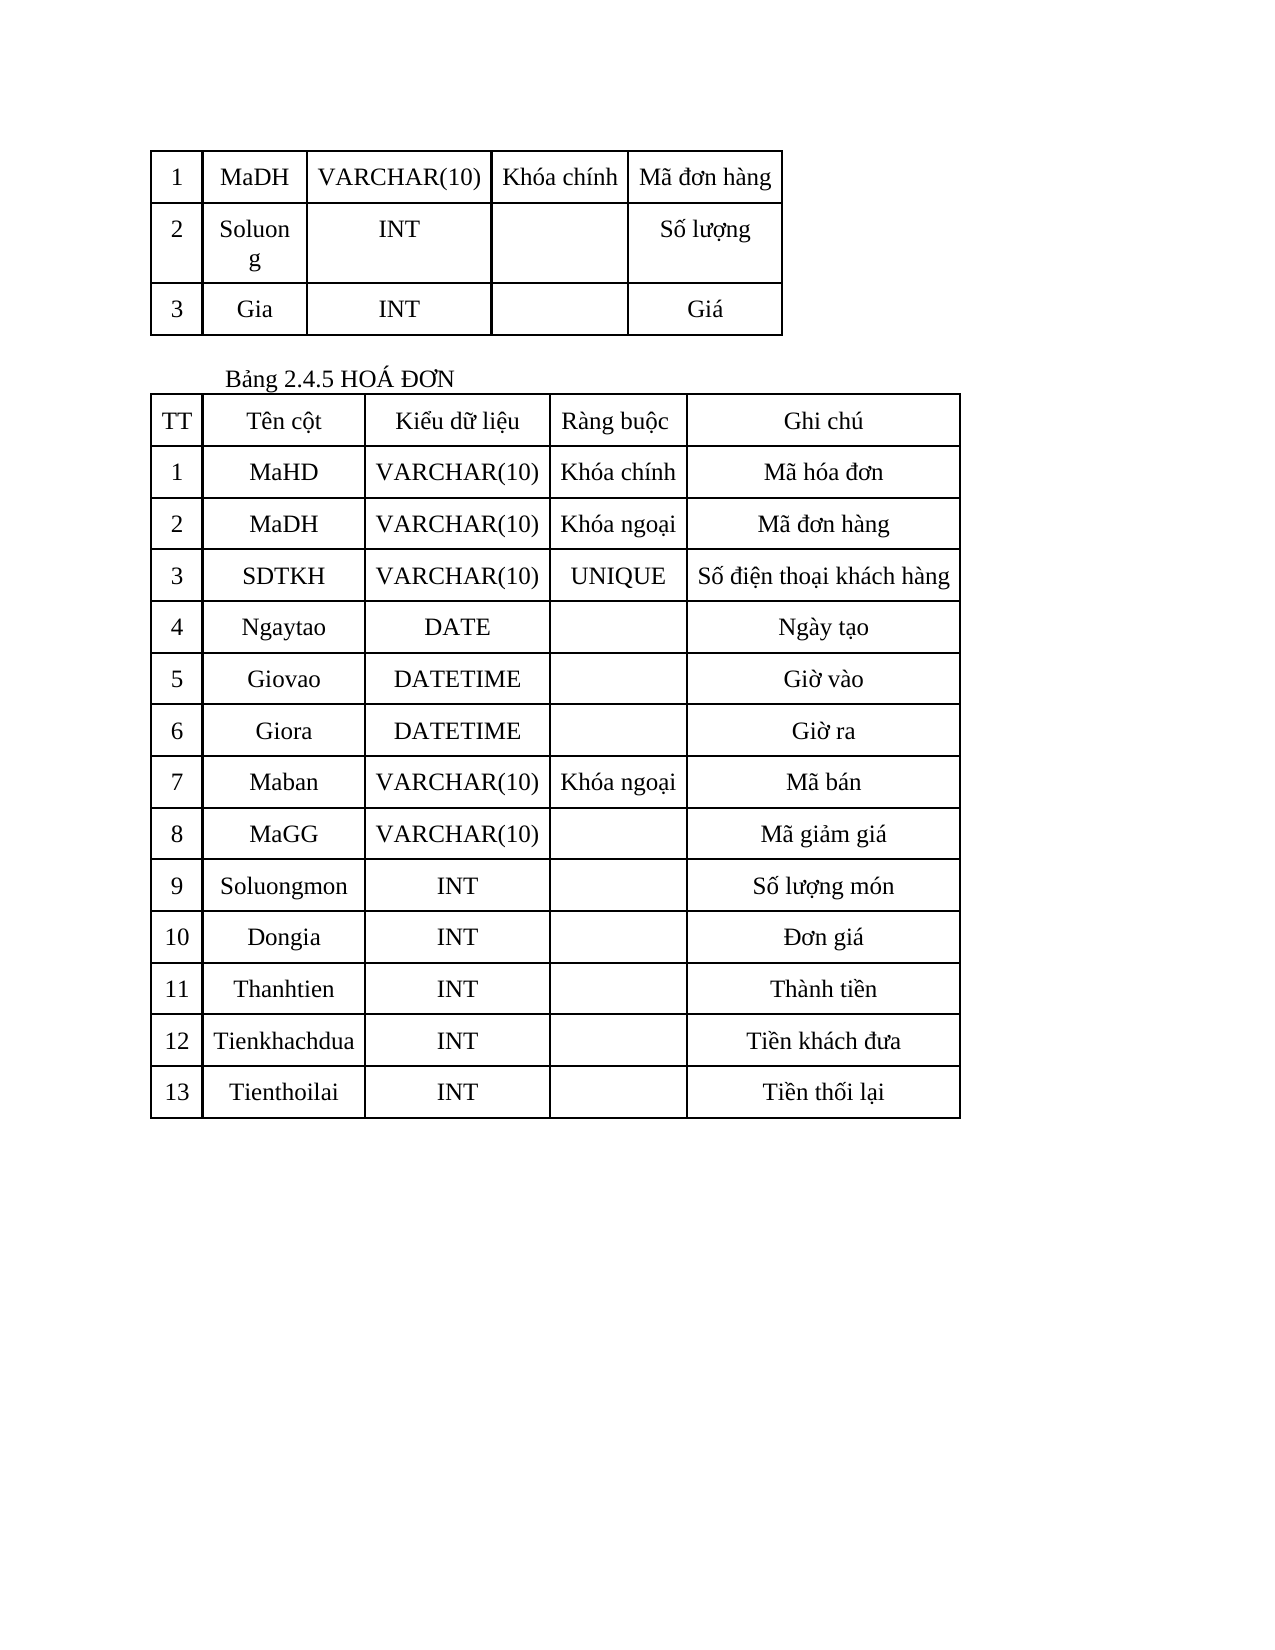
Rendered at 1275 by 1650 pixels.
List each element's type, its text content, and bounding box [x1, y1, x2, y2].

table_cell INT [366, 860, 549, 910]
table_cell MaDH [204, 152, 306, 202]
table_header TT [152, 395, 201, 445]
table_cell 12 [152, 1015, 201, 1065]
table_cell [551, 1015, 686, 1065]
table_cell [551, 654, 686, 703]
table_cell [551, 912, 686, 962]
table_cell 3 [152, 284, 201, 334]
table_cell 5 [152, 654, 201, 703]
table_cell 11 [152, 964, 201, 1013]
table_cell Khóa ngoại [551, 757, 686, 807]
table_cell INT [366, 1015, 549, 1065]
table_cell Maban [204, 757, 364, 807]
table_cell Số lượng món [688, 860, 959, 910]
table_cell INT [308, 204, 490, 282]
table_cell Giờ ra [688, 705, 959, 755]
table_cell INT [366, 1067, 549, 1117]
table_cell Dongia [204, 912, 364, 962]
table_cell Tienthoilai [204, 1067, 364, 1117]
table_cell MaDH [204, 499, 364, 548]
table_cell [493, 204, 627, 282]
table_cell Ngaytao [204, 602, 364, 652]
table_header Ghi chú [688, 395, 959, 445]
table_cell 1 [152, 447, 201, 497]
table_cell Mã giảm giá [688, 809, 959, 858]
table_cell Thành tiền [688, 964, 959, 1013]
table_cell VARCHAR(10) [366, 499, 549, 548]
table_cell 10 [152, 912, 201, 962]
table_cell VARCHAR(10) [366, 809, 549, 858]
table_cell Đơn giá [688, 912, 959, 962]
table_cell [493, 284, 627, 334]
table_cell VARCHAR(10) [366, 550, 549, 600]
table_cell SDTKH [204, 550, 364, 600]
table_cell Khóa ngoại [551, 499, 686, 548]
table_cell 13 [152, 1067, 201, 1117]
table_cell Giovao [204, 654, 364, 703]
table_cell DATETIME [366, 654, 549, 703]
table_cell Tienkhachdua [204, 1015, 364, 1065]
table_cell Ngày tạo [688, 602, 959, 652]
table_cell Mã đơn hàng [629, 152, 781, 202]
table_cell Mã đơn hàng [688, 499, 959, 548]
table_cell [551, 1067, 686, 1117]
table_cell Khóa chính [493, 152, 627, 202]
table_cell Giá [629, 284, 781, 334]
table_cell 3 [152, 550, 201, 600]
text Bảng 2.4.5 HOÁ ĐƠN [150, 364, 1125, 393]
table_cell Tiền thối lại [688, 1067, 959, 1117]
table_header Kiểu dữ liệu [366, 395, 549, 445]
table_cell VARCHAR(10) [308, 152, 490, 202]
table_cell VARCHAR(10) [366, 447, 549, 497]
table_cell Khóa chính [551, 447, 686, 497]
table_cell [551, 602, 686, 652]
table_cell Số điện thoại khách hàng [688, 550, 959, 600]
table_cell Mã hóa đơn [688, 447, 959, 497]
table_cell Soluongmon [204, 860, 364, 910]
table_cell INT [366, 912, 549, 962]
table_cell Mã bán [688, 757, 959, 807]
table_header Ràng buộc [551, 395, 686, 445]
table_cell [551, 705, 686, 755]
table_cell 2 [152, 204, 201, 282]
table_cell DATE [366, 602, 549, 652]
table_cell Tiền khách đưa [688, 1015, 959, 1065]
table_cell 4 [152, 602, 201, 652]
table_cell MaHD [204, 447, 364, 497]
table_cell Thanhtien [204, 964, 364, 1013]
table_cell 9 [152, 860, 201, 910]
table_cell DATETIME [366, 705, 549, 755]
table_cell [551, 809, 686, 858]
table_cell MaGG [204, 809, 364, 858]
table_cell Giora [204, 705, 364, 755]
table_cell 7 [152, 757, 201, 807]
table_header Tên cột [204, 395, 364, 445]
table_cell Soluong [204, 204, 306, 282]
table_cell Giờ vào [688, 654, 959, 703]
table_cell VARCHAR(10) [366, 757, 549, 807]
table_cell UNIQUE [551, 550, 686, 600]
table_cell 8 [152, 809, 201, 858]
table_cell INT [308, 284, 490, 334]
table_cell 1 [152, 152, 201, 202]
table_cell 2 [152, 499, 201, 548]
table_cell Gia [204, 284, 306, 334]
table_cell [551, 964, 686, 1013]
table_cell 6 [152, 705, 201, 755]
table_cell INT [366, 964, 549, 1013]
table_cell Số lượng [629, 204, 781, 282]
table_cell [551, 860, 686, 910]
